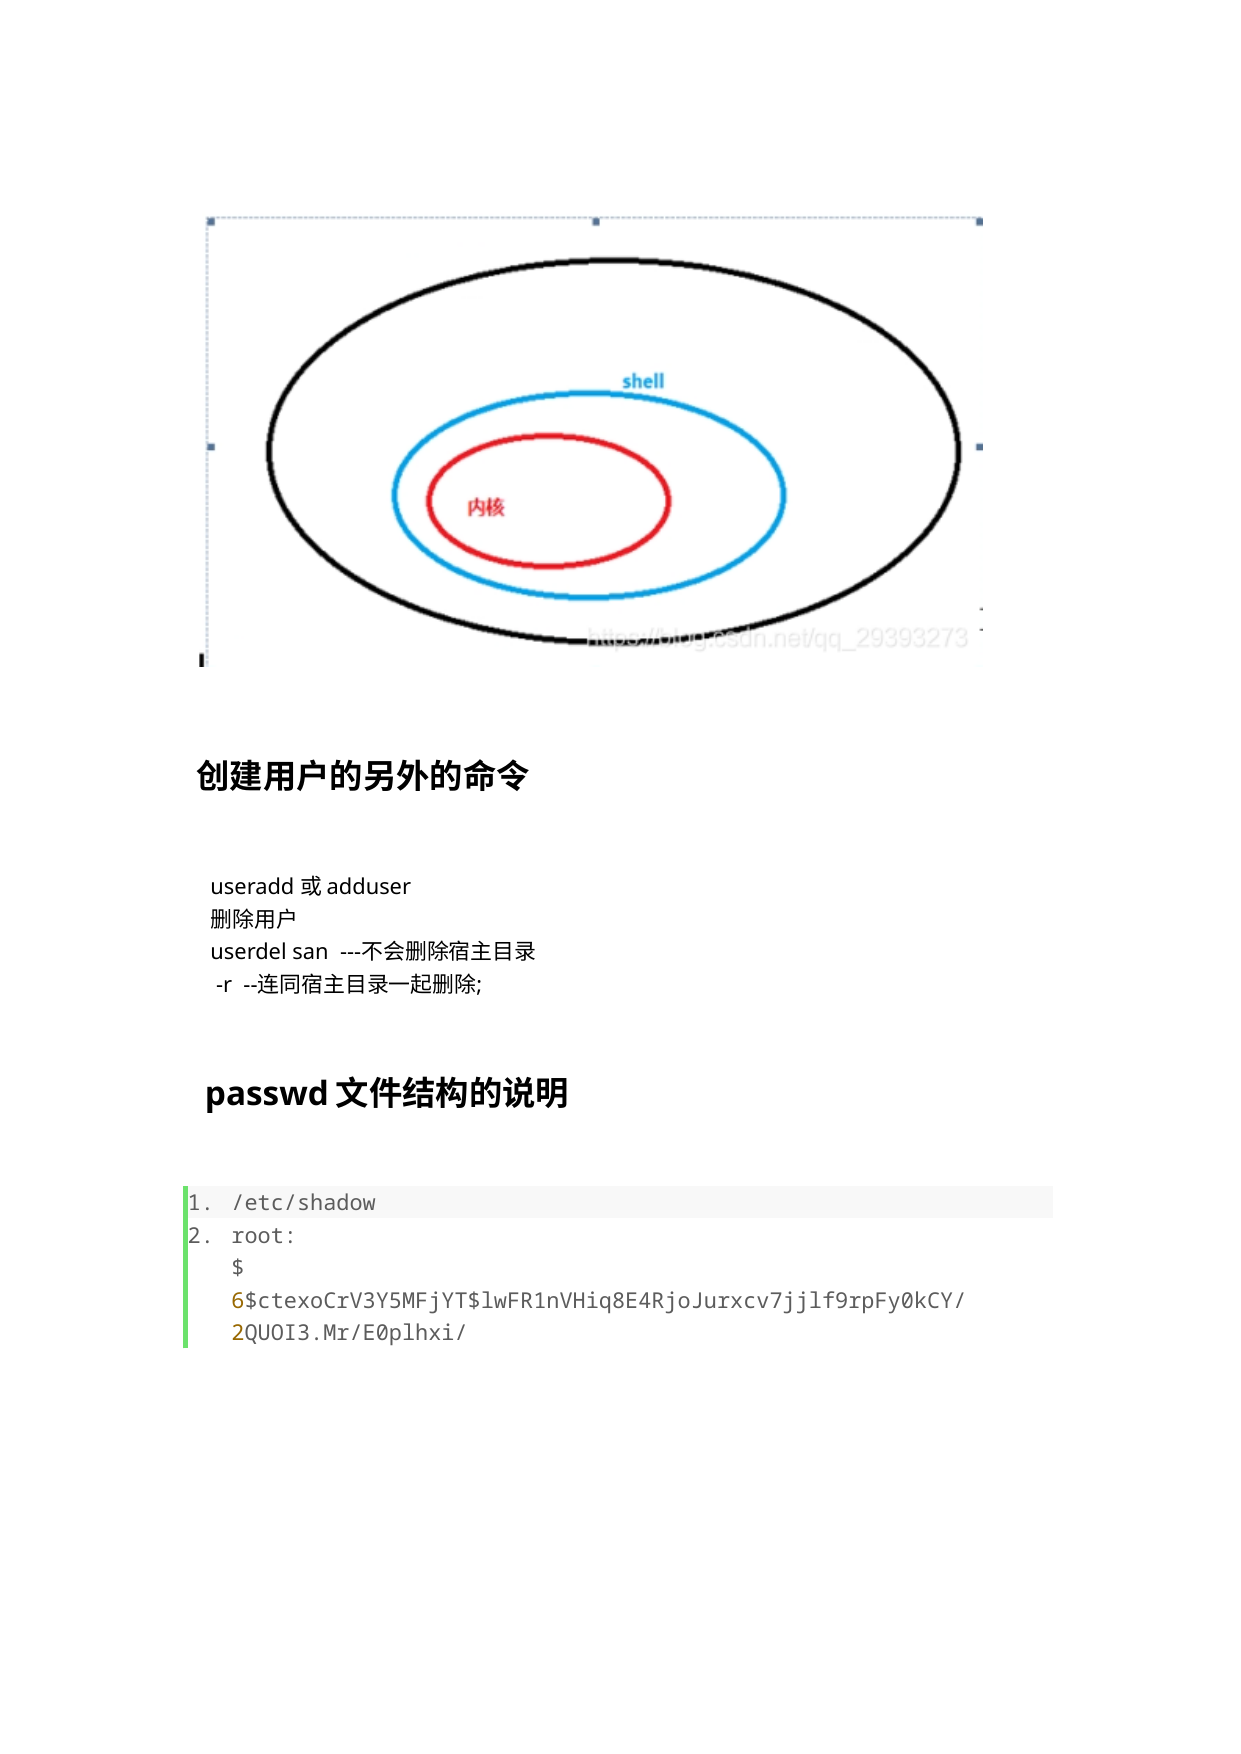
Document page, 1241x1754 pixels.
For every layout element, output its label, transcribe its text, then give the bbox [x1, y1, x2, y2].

text 删除用户 [187, 901, 1053, 934]
list /etc/shadow [188, 1186, 1053, 1218]
text useradd 或adduser [187, 869, 1053, 901]
text userdel san ---不会删除宿主目录 [187, 934, 1053, 966]
list root:$6$ctexoCrV3Y5MFjYT$lwFR1nVHiq8E4RjoJurxcv7jjlf9rpFy0kCY/2QUOI3.Mr/E0plhxi/ [188, 1218, 1053, 1348]
text -r --连同宿主目录一起删除; [187, 966, 1053, 999]
picture [198, 209, 983, 667]
subtitle 创建用户的另外的命令 [187, 742, 1053, 807]
subtitle passwd文件结构的说明 [187, 1058, 1053, 1123]
